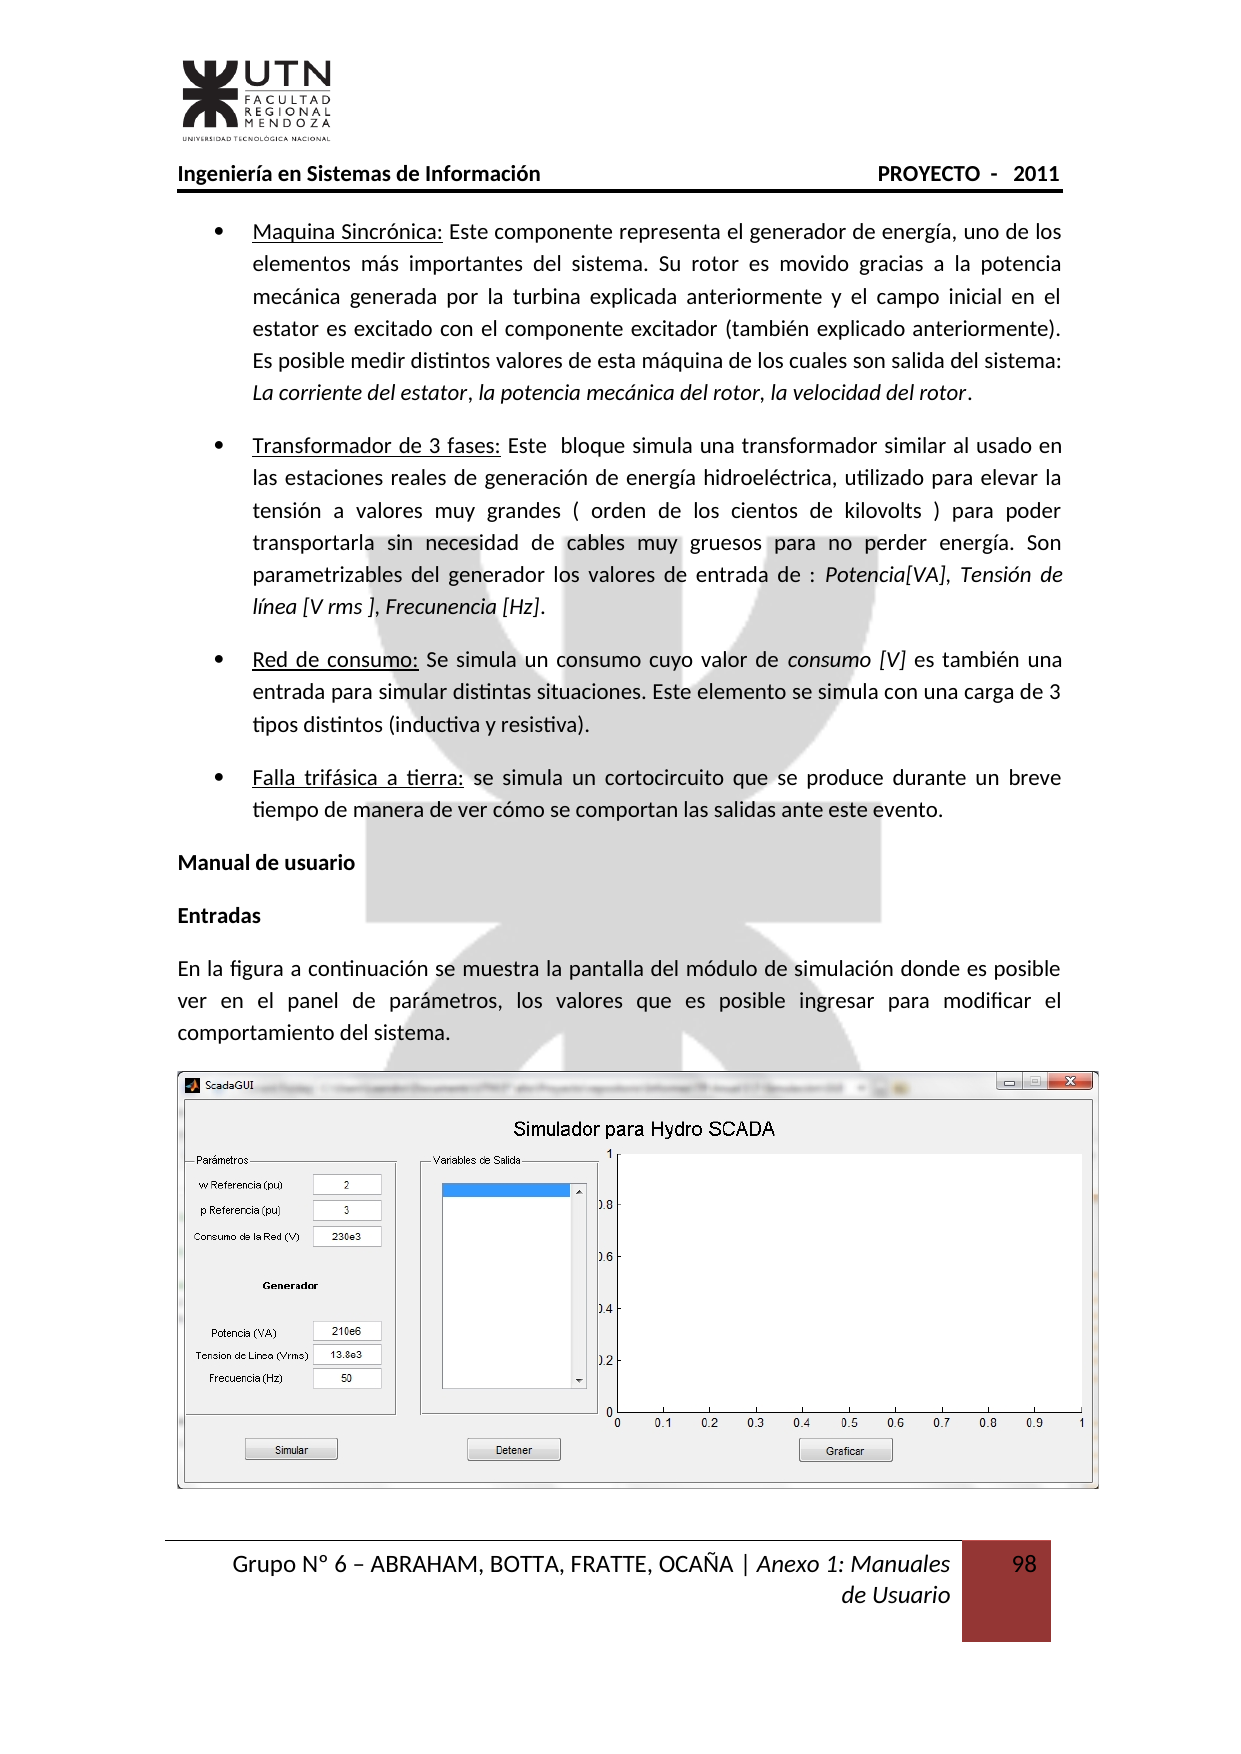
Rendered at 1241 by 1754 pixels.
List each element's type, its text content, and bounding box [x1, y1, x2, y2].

list Transformador de 3 fases: Este bloque simula una transformador similar al usado en las estaciones reales de generación de energía hidroeléctrica, utilizado para elevar la tensión a valores muy grandes ( orden de los cientos de kilovolts ) para poder transportarla sin necesidad de cables muy gruesos para no perder energía. Son parametrizables del generador los valores de entrada de : Potencia[VA], Tensión de línea [V rms ], Frecunencia [Hz]. [215, 431, 1063, 620]
list Falla trifásica a tierra: se simula un cortocircuito que se produce durante un breve tiempo de manera de ver cómo se comportan las salidas ante este evento. [215, 763, 1063, 823]
list Red de consumo: Se simula un consumo cuyo valor de consumo [V] es también una entrada para simular distintas situaciones. Este elemento se simula con una carga de 3 tipos distintos (inductiva y resistiva). [215, 645, 1063, 738]
list Maquina Sincrónica: Este componente representa el generador de energía, uno de los elementos más importantes del sistema. Su rotor es movido gracias a la potencia mecánica generada por la turbina explicada anteriormente y el campo inicial en el estator es excitado con el componente excitador (también explicado anteriormente). Es posible medir distintos valores de esta máquina de los cuales son salida del sistema: La corriente del estator, la potencia mecánica del rotor, la velocidad del rotor. [215, 217, 1063, 406]
picture [177, 59, 334, 147]
picture [177, 1071, 1099, 1489]
text En la figura a continuación se muestra la pantalla del módulo de simulación donde es posible ver en el panel de parámetros, los valores que es posible ingresar para modificar el comportamiento del sistema. [177, 954, 1063, 1046]
text Entradas [177, 901, 1063, 929]
text Manual de usuario [177, 848, 1063, 876]
